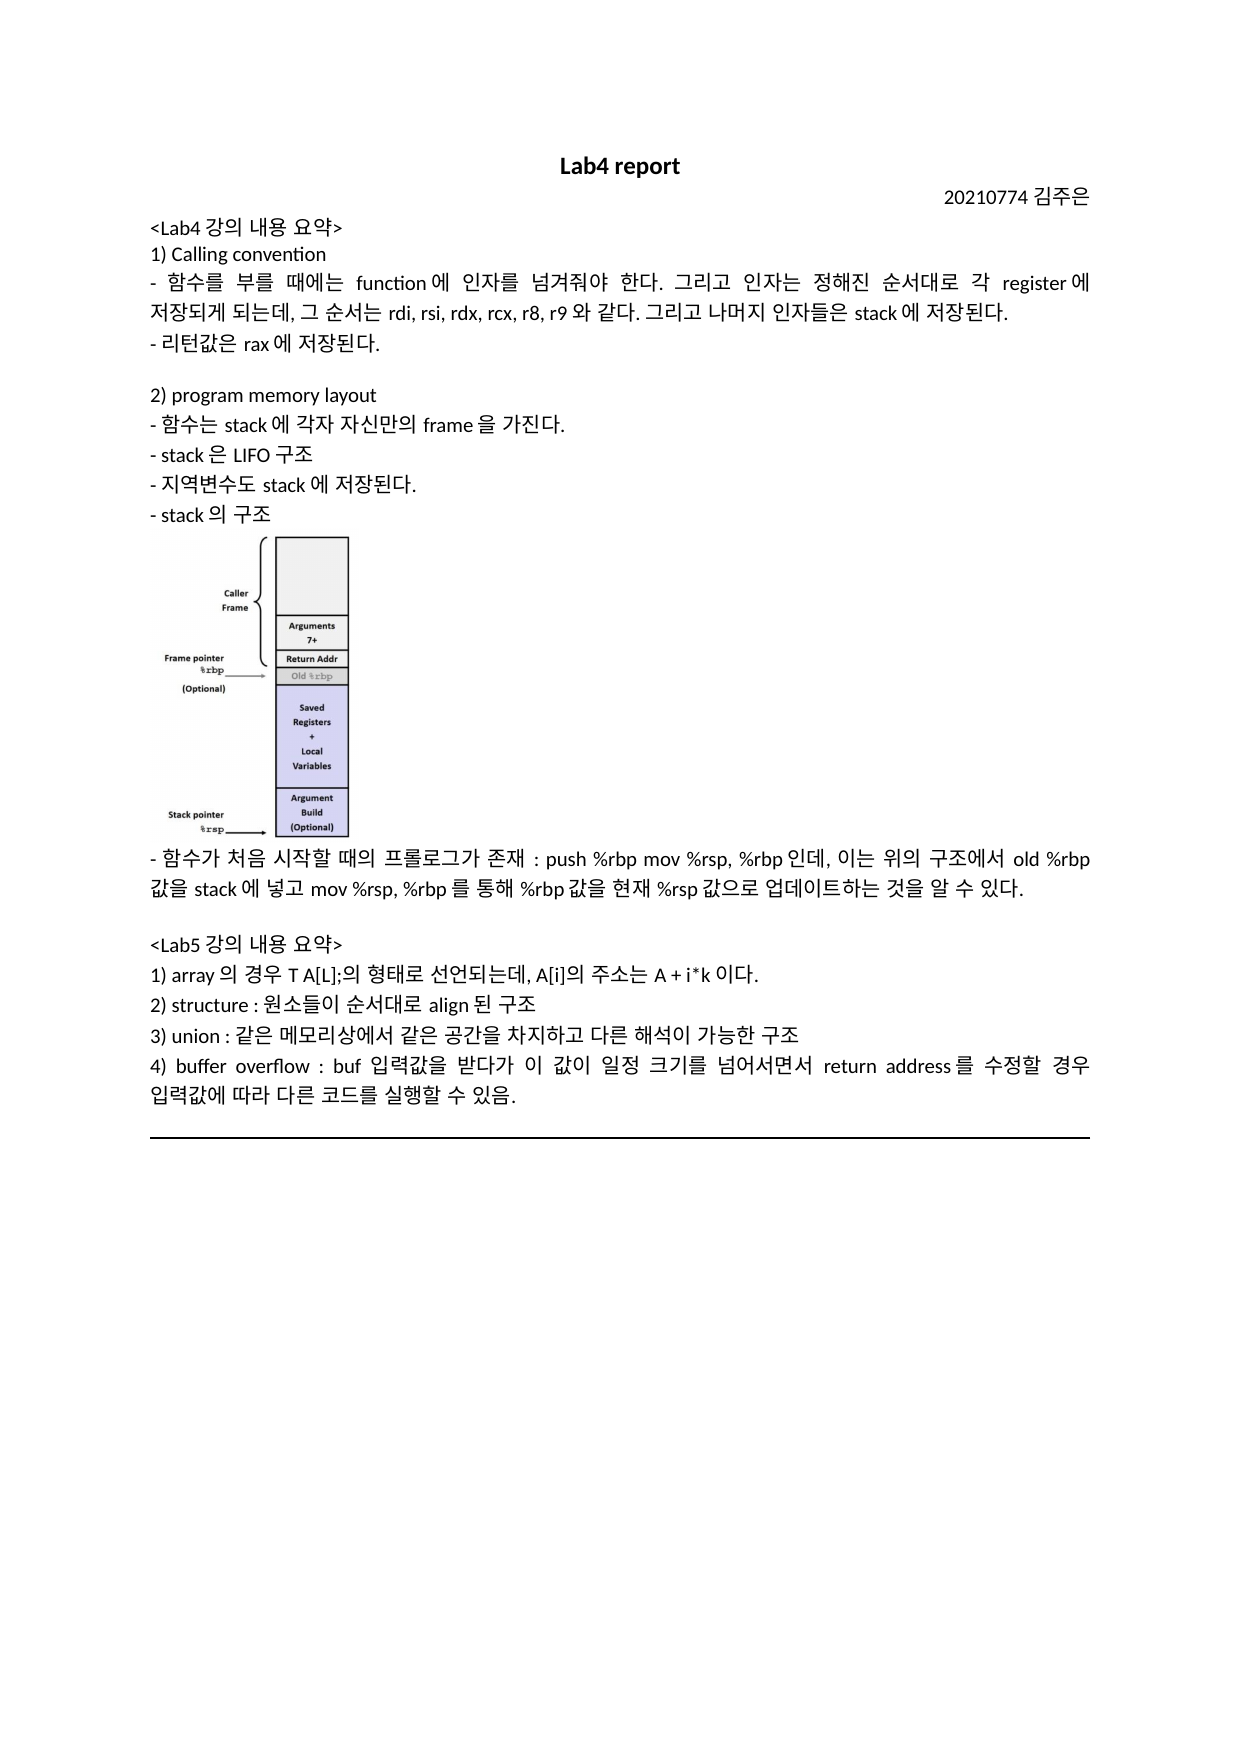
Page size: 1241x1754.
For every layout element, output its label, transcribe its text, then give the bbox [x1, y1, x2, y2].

text 20210774 김주은 [150, 181, 1090, 211]
text 2) program memory layout [150, 382, 1090, 408]
text 1) array의 경우 T A[L];의 형태로 선언되는데, A[i]의 주소는 A + i*k 이다. [150, 958, 1090, 989]
text 1) Calling convention [150, 241, 1090, 266]
text 3) union : 같은 메모리상에서 같은 공간을 차지하고 다른 해석이 가능한 구조 [150, 1019, 1090, 1049]
text - 함수가 처음 시작할 때의 프롤로그가 존재 : push %rbp mov %rsp, %rbp인데, 이는 위의 구조에서 old %rbp값을 stack에 넣고 mov %rsp, %rbp를 통해 %rbp값을 현재 %rsp값으로 업데이트하는 것을 알 수 있다. [150, 842, 1090, 903]
text <Lab5 강의 내용 요약> [150, 928, 1090, 958]
picture [150, 528, 359, 843]
text Lab4 report [150, 150, 1090, 181]
text - stack은 LIFO 구조 [150, 438, 1090, 468]
text 4) buffer overflow : buf 입력값을 받다가 이 값이 일정 크기를 넘어서면서 return address를 수정할 경우 입력값에 따라 다른 코드를 실행할 수 있음. [150, 1049, 1090, 1109]
text 2) structure : 원소들이 순서대로 align된 구조 [150, 989, 1090, 1019]
text - 지역변수도 stack에 저장된다. [150, 468, 1090, 498]
text - 함수를 부를 때에는 function에 인자를 넘겨줘야 한다. 그리고 인자는 정해진 순서대로 각 register에 저장되게 되는데, 그 순서는 rdi, rsi, rdx, rcx, r8, r9와 같다. 그리고 나머지 인자들은 stack에 저장된다. [150, 266, 1090, 327]
text - stack의 구조 [150, 498, 1090, 529]
text - 리턴값은 rax에 저장된다. [150, 327, 1090, 357]
text - 함수는 stack에 각자 자신만의 frame을 가진다. [150, 408, 1090, 438]
text <Lab4 강의 내용 요약> [150, 211, 1090, 241]
